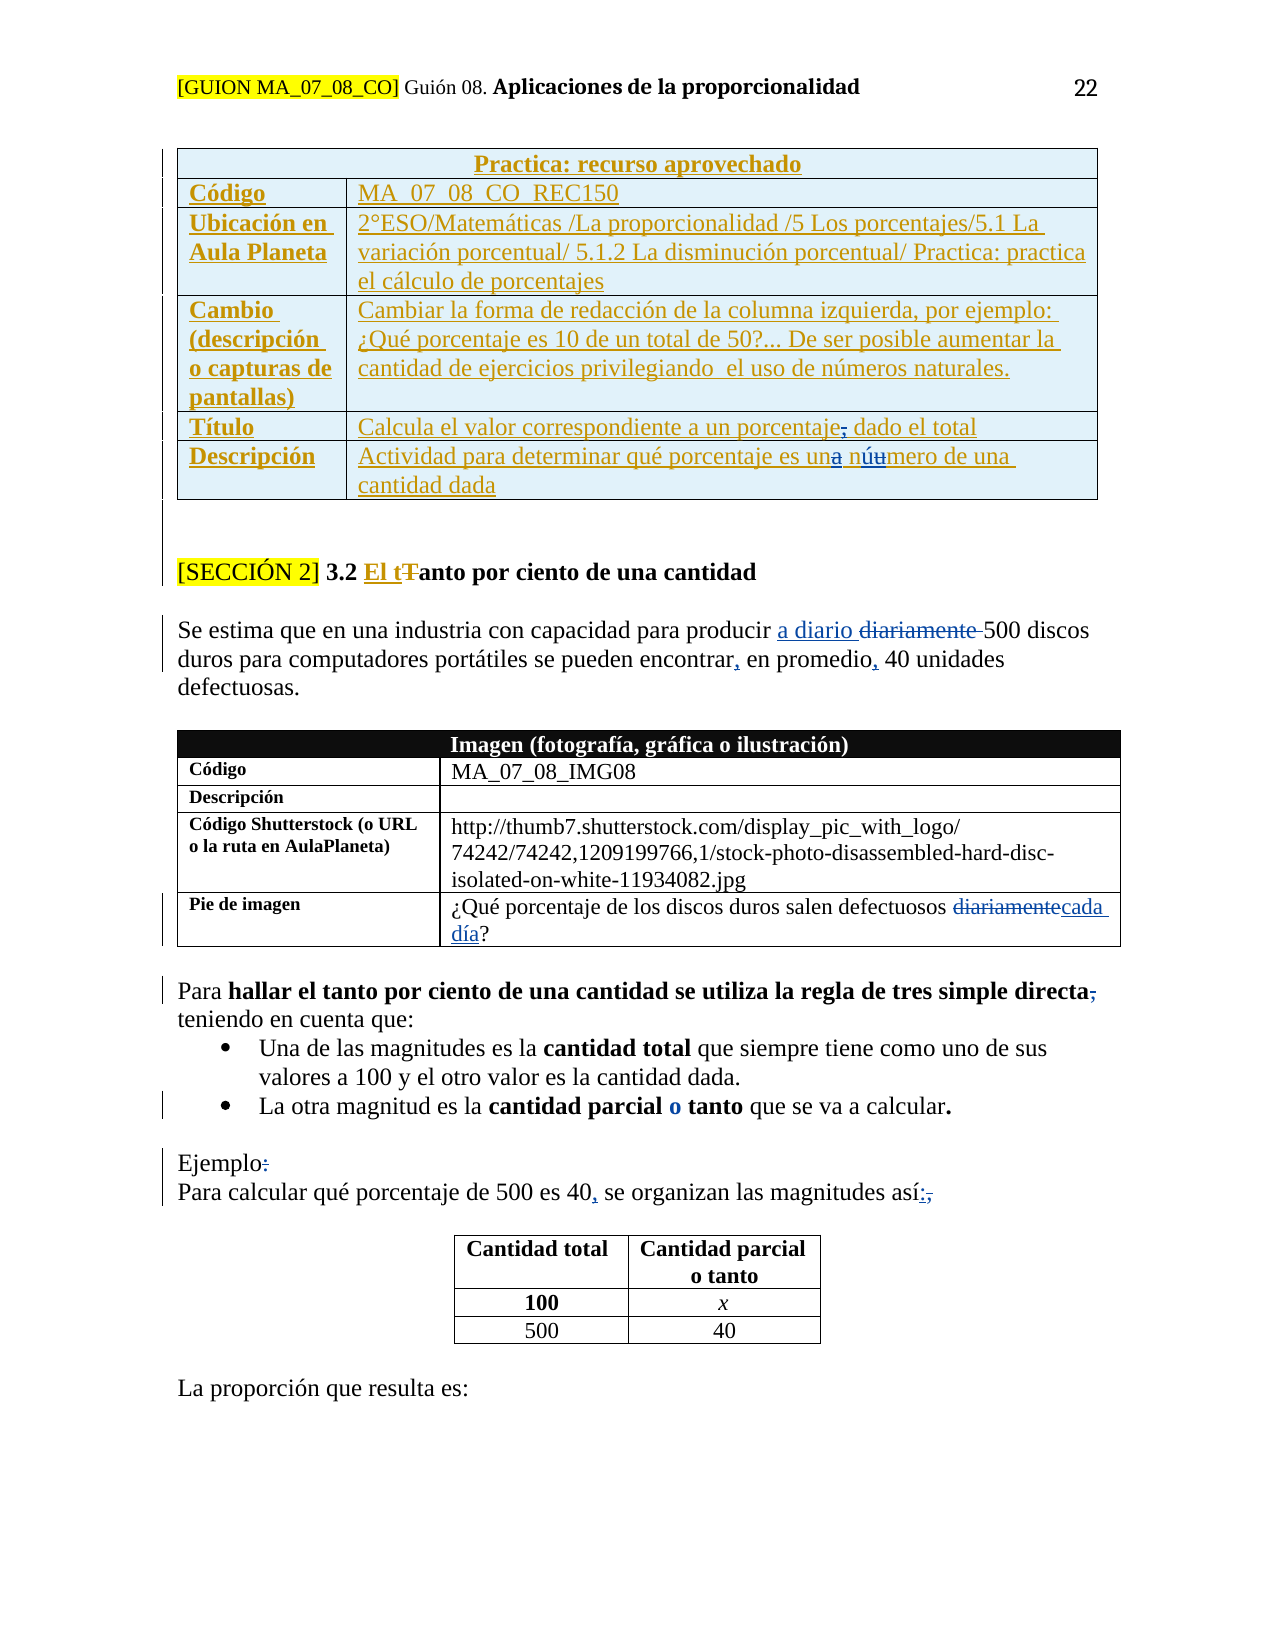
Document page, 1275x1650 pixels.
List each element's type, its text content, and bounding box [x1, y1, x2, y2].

table_cell MA_07_08_IMG08 [441, 758, 1120, 785]
text [SECCIÓN 2] 3.2 anto por ciento de una cantidad [177, 557, 1098, 586]
text Para hallar el tanto por ciento de una cantidad se utiliza la regla de tres simple directa teniendo en cuenta que: [177, 976, 1098, 1033]
table_cell 40 [629, 1317, 820, 1343]
text Se estima que en una industria con capacidad para producir 500 discos duros para computadores portátiles se pueden encontrar en promedio 40 unidades defectuosas. [177, 615, 1098, 701]
table_header Cantidad total [455, 1236, 628, 1288]
table_cell Pie de imagen [178, 893, 439, 946]
table_cell http://thumb7.shutterstock.com/display_pic_with_logo/74242/74242,1209199766,1/stock-photo-disassembled-hard-disc-isolated-on-white-11934082.jpg [441, 813, 1120, 892]
table_cell [441, 786, 1120, 812]
text La proporción que resulta es: [177, 1373, 1098, 1402]
table_header Imagen (fotografía, gráfica o ilustración) [178, 731, 1120, 757]
table_cell 500 [455, 1317, 628, 1343]
table_cell Código [178, 758, 439, 785]
table_cell Código Shutterstock (o URL o la ruta en AulaPlaneta) [178, 813, 439, 892]
text Para calcular qué porcentaje de 500 es 40 se organizan las magnitudes así [177, 1177, 1098, 1206]
text Ejemplo [177, 1148, 1098, 1177]
list Una de las magnitudes es la cantidad total que siempre tiene como uno de sus valores a 100 y el otro valor es la cantidad dada. [221, 1033, 1098, 1091]
table_cell x [629, 1289, 820, 1316]
table_cell 100 [455, 1289, 628, 1316]
table_cell Descripción [178, 786, 439, 812]
list La otra magnitud es la cantidad parcial o tanto que se va a calcular. [221, 1091, 1098, 1119]
table_cell ¿Qué porcentaje de los discos duros salen defectuosos ? [441, 893, 1120, 946]
table_header Cantidad parcial o tanto [629, 1236, 820, 1288]
